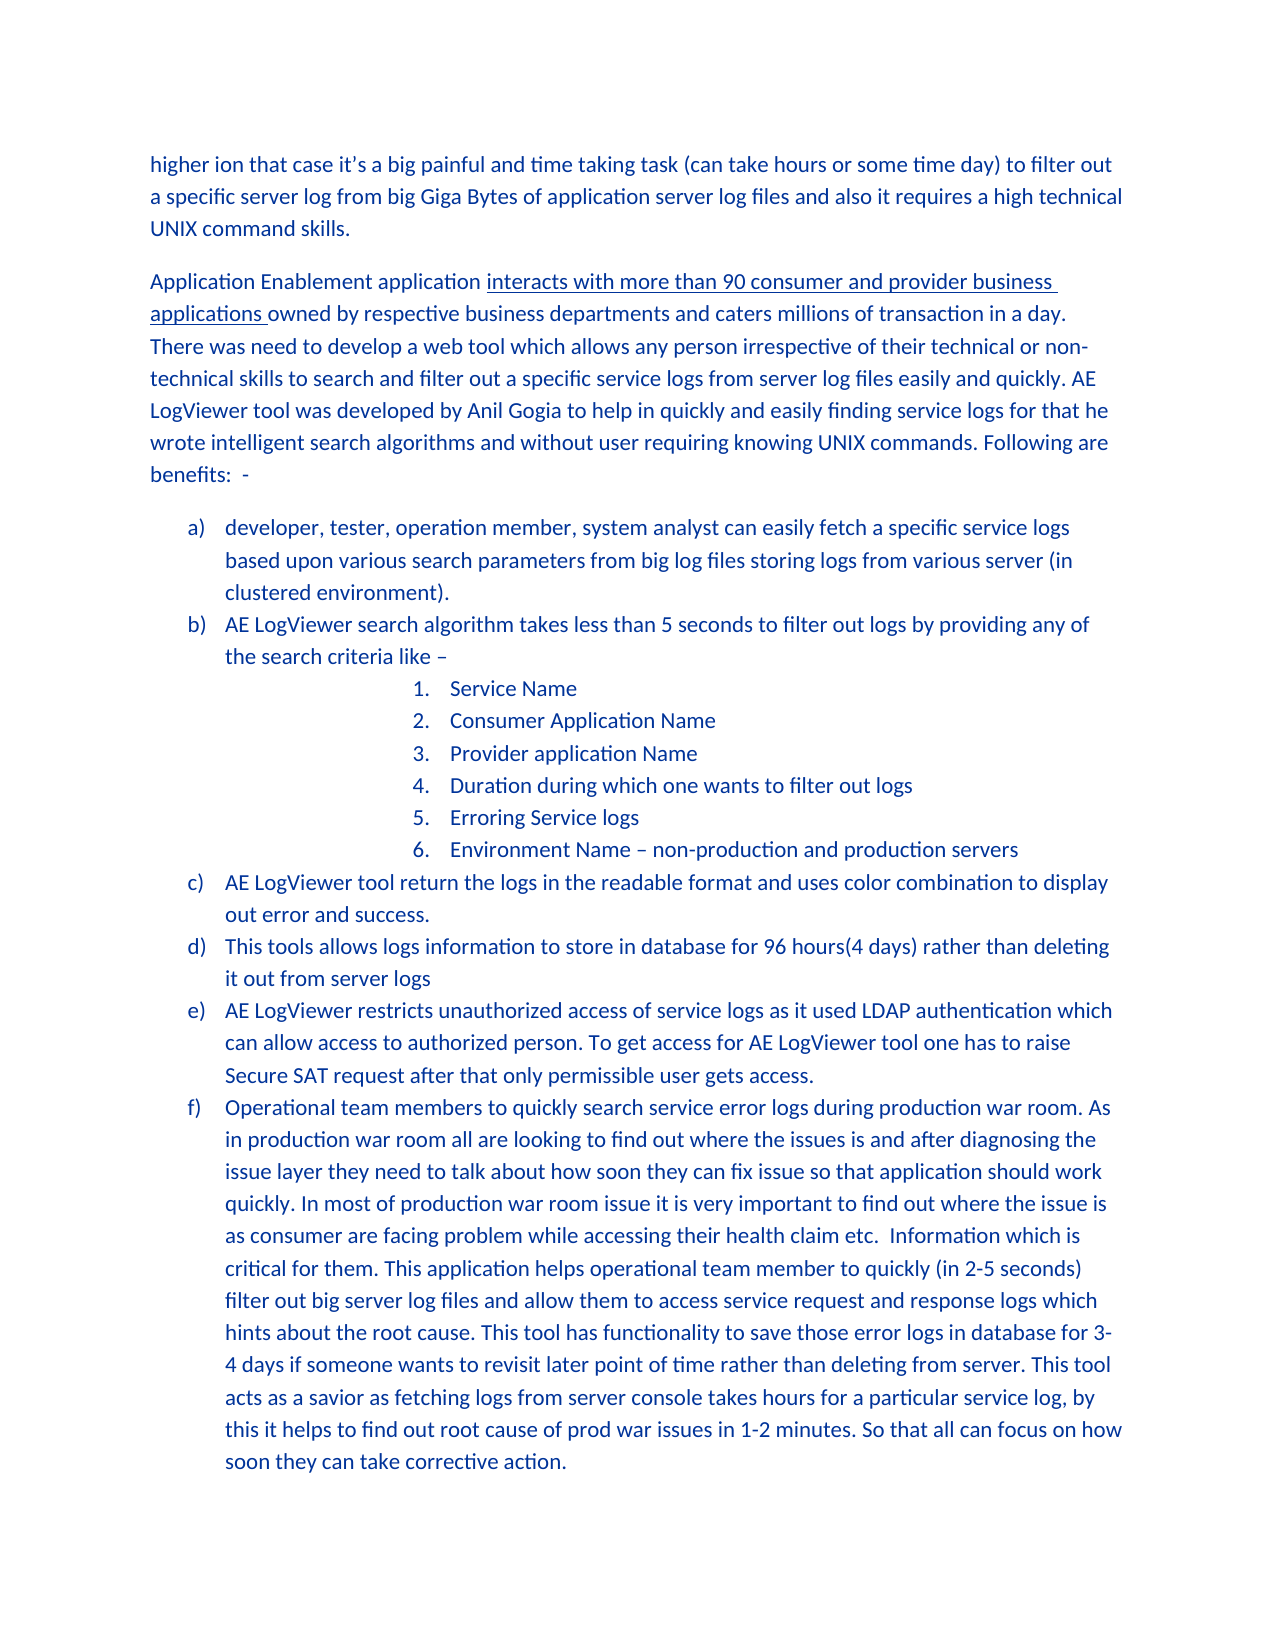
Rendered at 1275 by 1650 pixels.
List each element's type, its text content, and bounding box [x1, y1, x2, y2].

list AE LogViewer tool return the logs in the readable format and uses color combination to display out error and success. [187, 868, 1125, 928]
list Service Name [412, 674, 1125, 702]
list Provider application Name [412, 739, 1125, 767]
list Environment Name – non-production and production servers [412, 835, 1125, 863]
list AE LogViewer restricts unauthorized access of service logs as it used LDAP authentication which can allow access to authorized person. To get access for AE LogViewer tool one has to raise Secure SAT request after that only permissible user gets access. [187, 996, 1125, 1089]
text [150, 150, 1125, 242]
list Duration during which one wants to filter out logs [412, 771, 1125, 799]
list developer, tester, operation member, system analyst can easily fetch a specific service logs based upon various search parameters from big log files storing logs from various server (in clustered environment). [187, 513, 1125, 606]
text Application Enablement application interacts with more than 90 consumer and provider business applications owned by respective business departments and caters millions of transaction in a day. There was need to develop a web tool which allows any person irrespective of their technical or non-technical skills to search and filter out a specific service logs from server log files easily and quickly. AE LogViewer tool was developed by Anil Gogia to help in quickly and easily finding service logs for that he wrote intelligent search algorithms and without user requiring knowing UNIX commands. Following are benefits: - [150, 267, 1125, 488]
list Operational team members to quickly search service error logs during production war room. As in production war room all are looking to find out where the issues is and after diagnosing the issue layer they need to talk about how soon they can fix issue so that application should work quickly. In most of production war room issue it is very important to find out where the issue is as consumer are facing problem while accessing their health claim etc. Information which is critical for them. This application helps operational team member to quickly (in 2-5 seconds) filter out big server log files and allow them to access service request and response logs which hints about the root cause. This tool has functionality to save those error logs in database for 3-4 days if someone wants to revisit later point of time rather than deleting from server. This tool acts as a savior as fetching logs from server console takes hours for a particular service log, by this it helps to find out root cause of prod war issues in 1-2 minutes. So that all can focus on how soon they can take corrective action. [187, 1093, 1125, 1475]
list Consumer Application Name [412, 707, 1125, 735]
list AE LogViewer search algorithm takes less than 5 seconds to filter out logs by providing any of the search criteria like – [187, 610, 1125, 670]
list This tools allows logs information to store in database for 96 hours(4 days) rather than deleting it out from server logs [187, 932, 1125, 992]
list Erroring Service logs [412, 803, 1125, 831]
